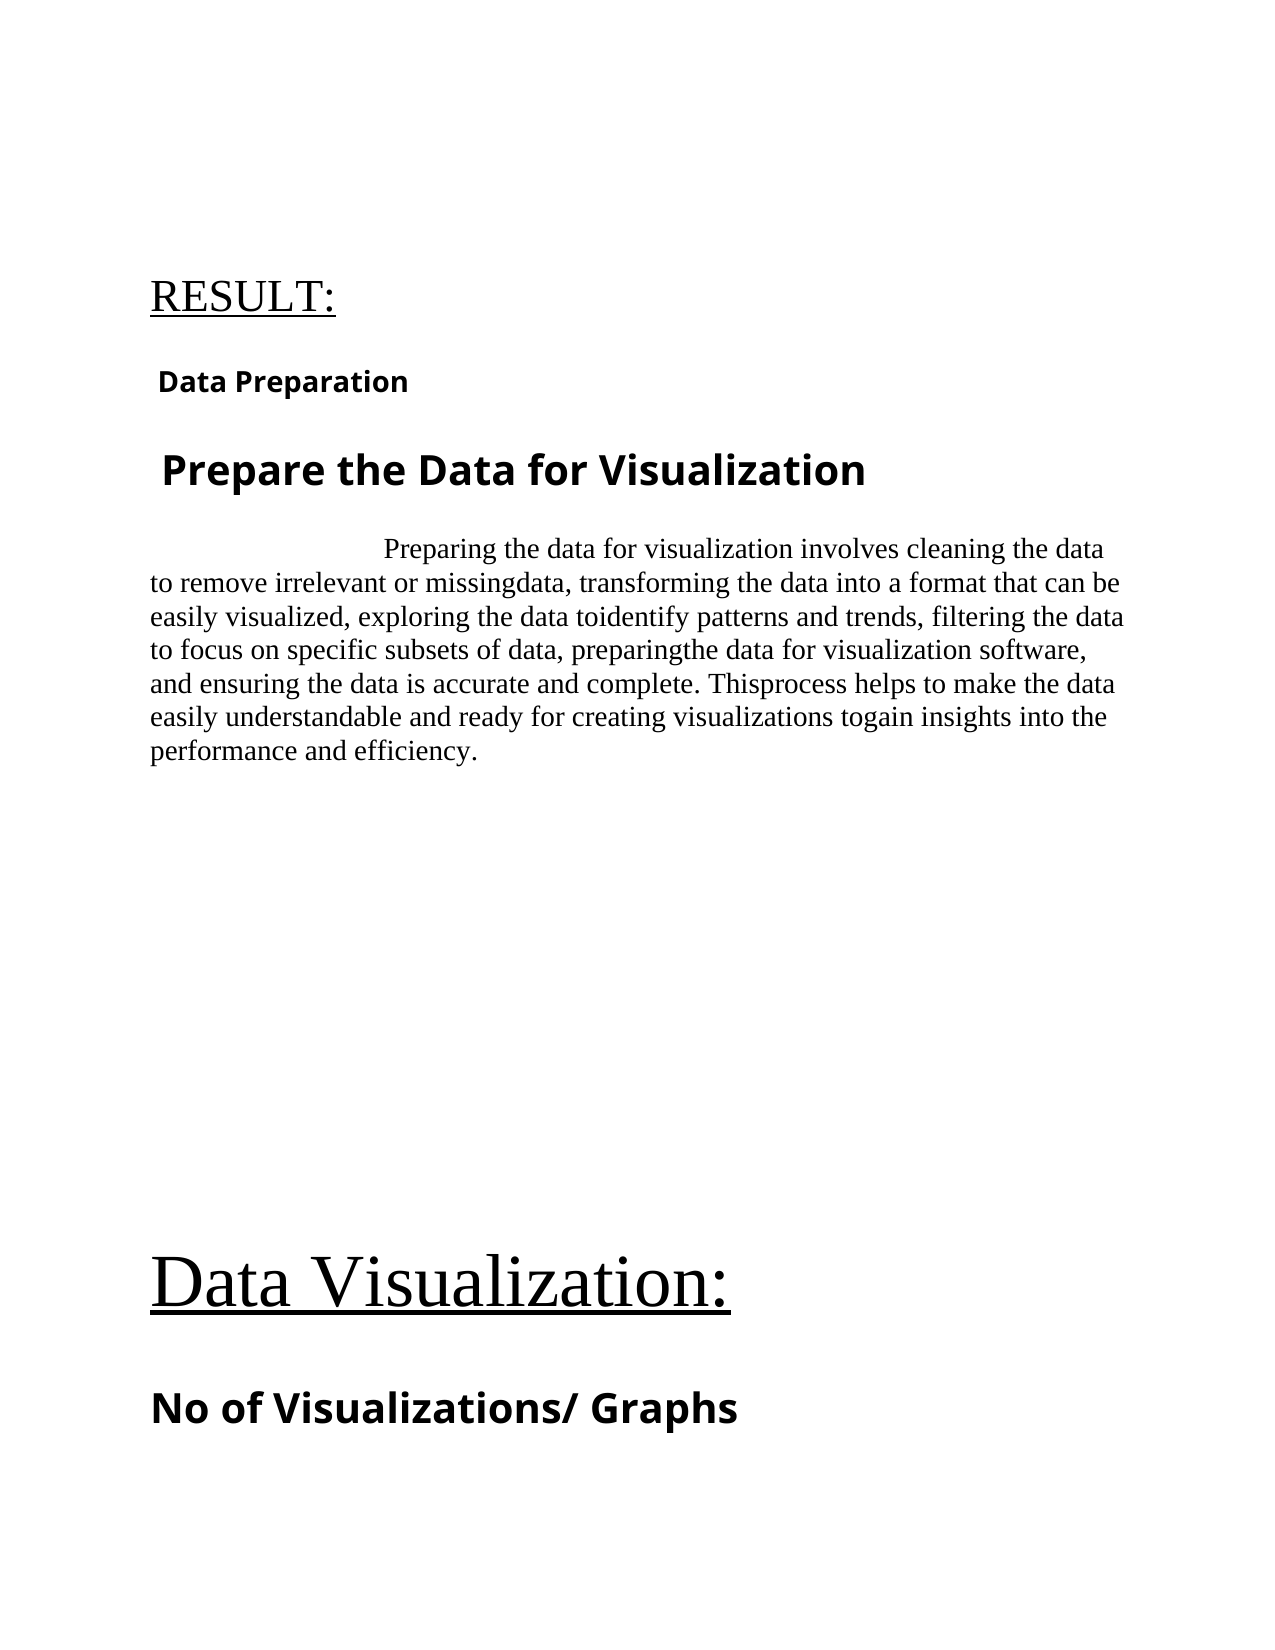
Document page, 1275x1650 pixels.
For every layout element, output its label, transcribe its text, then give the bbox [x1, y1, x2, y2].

text No of Visualizations/ Graphs [150, 1379, 1125, 1436]
text RESULT: [150, 269, 1125, 322]
text Data Visualization: [150, 1236, 1125, 1322]
text Prepare the Data for Visualization [150, 441, 1125, 498]
text Data Preparation [150, 361, 1125, 401]
text Preparing the data for visualization involves cleaning the data to remove irrelevant or missingdata, transforming the data into a format that can be easily visualized, exploring the data toidentify patterns and trends, filtering the data to focus on specific subsets of data, preparingthe data for visualization software, and ensuring the data is accurate and complete. Thisprocess helps to make the data easily understandable and ready for creating visualizations togain insights into the performance and efficiency. [150, 532, 1125, 1068]
